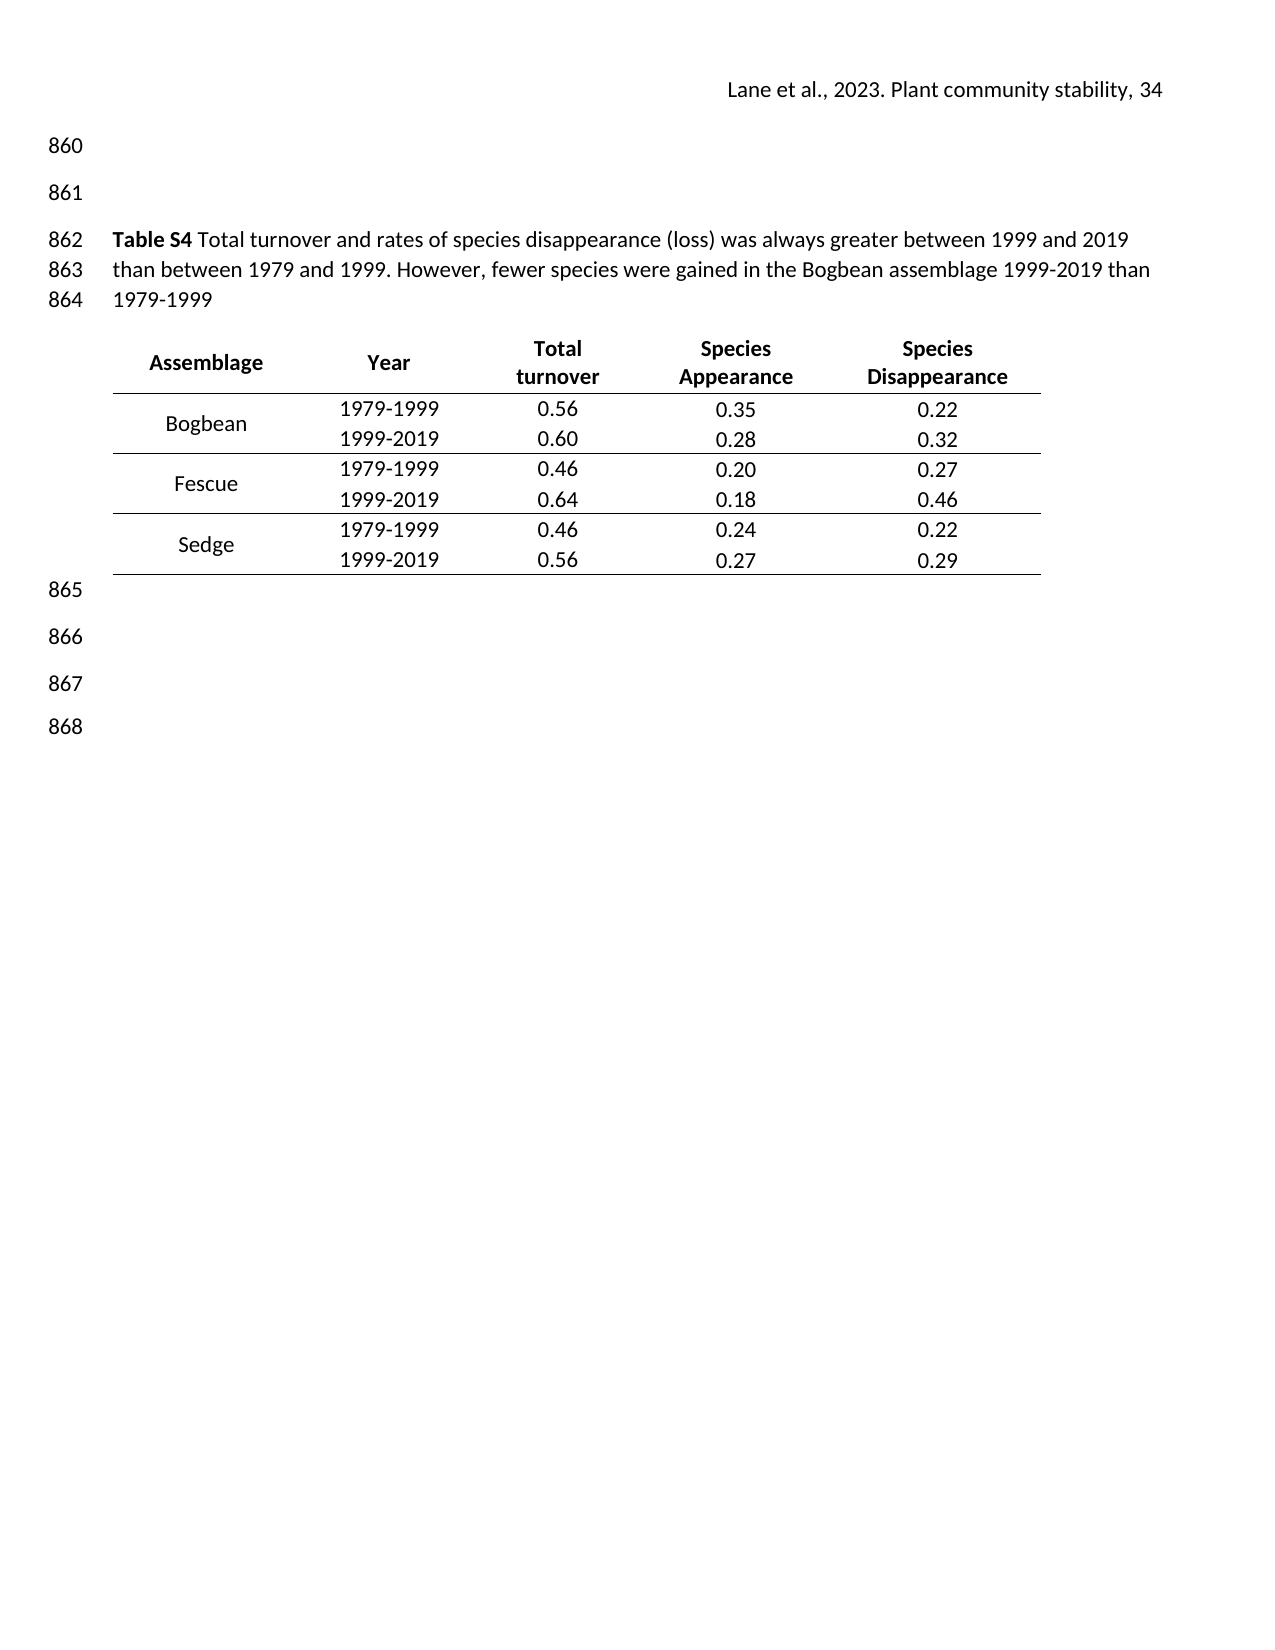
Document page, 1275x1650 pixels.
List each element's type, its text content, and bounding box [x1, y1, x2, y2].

table_cell 0.46 [478, 454, 637, 483]
table_header Total turnover [478, 332, 637, 392]
table_cell 0.18 [638, 483, 834, 513]
table_header Species Disappearance [834, 332, 1041, 392]
table_cell 0.56 [478, 544, 637, 574]
table_cell 0.27 [834, 454, 1041, 483]
table_cell 1999-2019 [300, 544, 478, 574]
table_header Year [300, 332, 478, 392]
table_cell 0.22 [834, 394, 1041, 423]
table_cell 1999-2019 [300, 423, 478, 453]
text Table S4 Total turnover and rates of species disappearance (loss) was always greater between 1999 and 2019 than between 1979 and 1999. However, fewer species were gained in the Bogbean assemblage 1999-2019 than 1979-1999 [112, 225, 1162, 313]
table_cell Bogbean [113, 394, 300, 453]
table_cell 0.28 [638, 423, 834, 453]
table_header Assemblage [113, 332, 300, 392]
table_cell 0.20 [638, 454, 834, 483]
table_cell 0.46 [834, 483, 1041, 513]
table_cell 0.56 [478, 394, 637, 423]
table_cell 0.64 [478, 483, 637, 513]
table_cell 1979-1999 [300, 394, 478, 423]
table_cell 1979-1999 [300, 514, 478, 543]
table_header Species Appearance [638, 332, 834, 392]
table_cell 1979-1999 [300, 454, 478, 483]
table_cell 0.35 [638, 394, 834, 423]
table_cell 1999-2019 [300, 483, 478, 513]
table_cell 0.60 [478, 423, 637, 453]
table_cell 0.32 [834, 423, 1041, 453]
table_cell 0.24 [638, 514, 834, 543]
table_cell 0.46 [478, 514, 637, 543]
table_cell Fescue [113, 454, 300, 513]
table_cell 0.22 [834, 514, 1041, 543]
table_cell Sedge [113, 514, 300, 574]
table_cell 0.27 [638, 544, 834, 574]
table_cell 0.29 [834, 544, 1041, 574]
